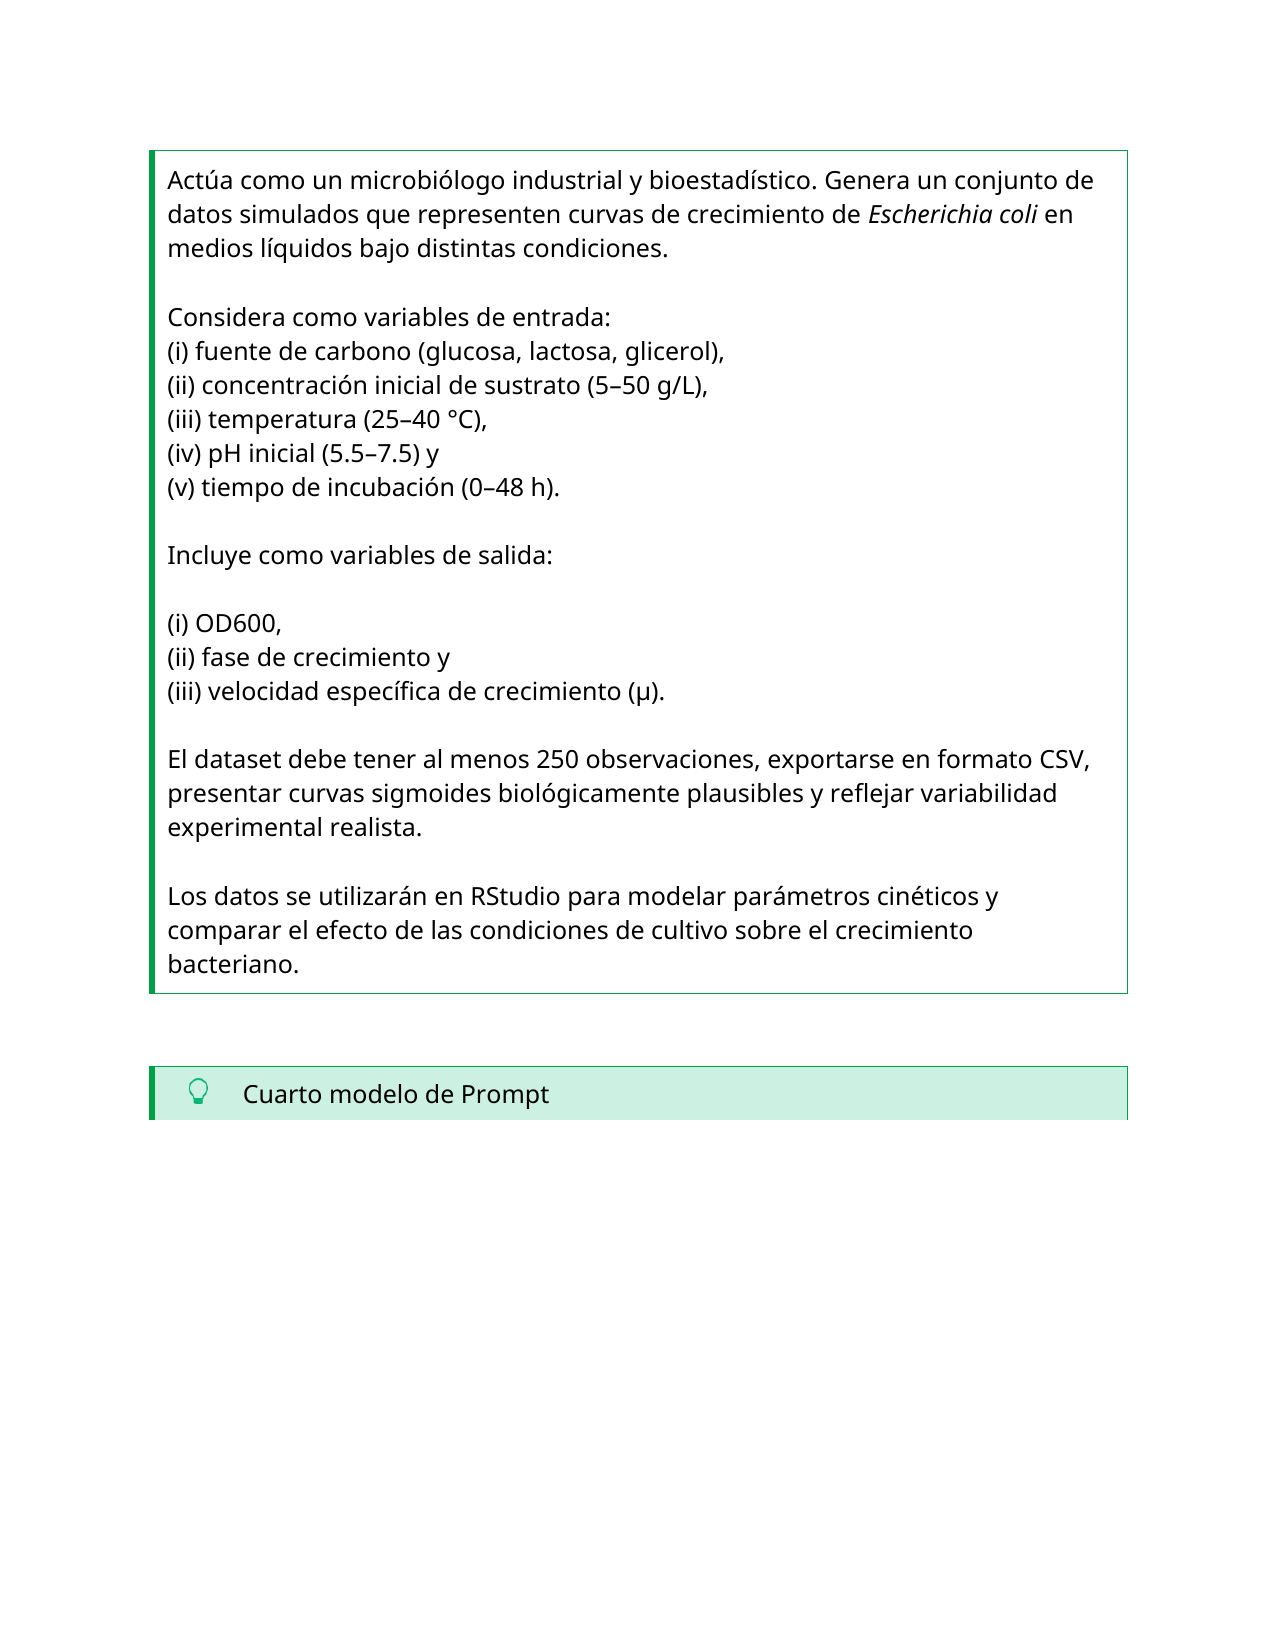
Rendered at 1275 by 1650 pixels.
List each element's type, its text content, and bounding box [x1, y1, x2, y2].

picture [186, 1078, 211, 1104]
table_cell Actúa como un microbiólogo industrial y bioestadístico. Genera un conjunto de datos simulados que representen curvas de crecimiento de Escherichia coli en medios líquidos bajo distintas condiciones. Considera como variables de entrada: (i) fuente de carbono (glucosa, lactosa, glicerol), (ii) concentración inicial de sustrato (5–50 g/L), (iii) temperatura (25–40 °C), (iv) pH inicial (5.5–7.5) y (v) tiempo de incubación (0–48 h). Incluye como variables de salida: (i) OD600, (ii) fase de crecimiento y (iii) velocidad específica de crecimiento (µ). El dataset debe tener al menos 250 observaciones, exportarse en formato CSV, presentar curvas sigmoides biológicamente plausibles y reflejar variabilidad experimental realista. Los datos se utilizarán en RStudio para modelar parámetros cinéticos y comparar el efecto de las condiciones de cultivo sobre el crecimiento bacteriano. [155, 151, 1127, 993]
table_header Cuarto modelo de Prompt [155, 1067, 1127, 1120]
